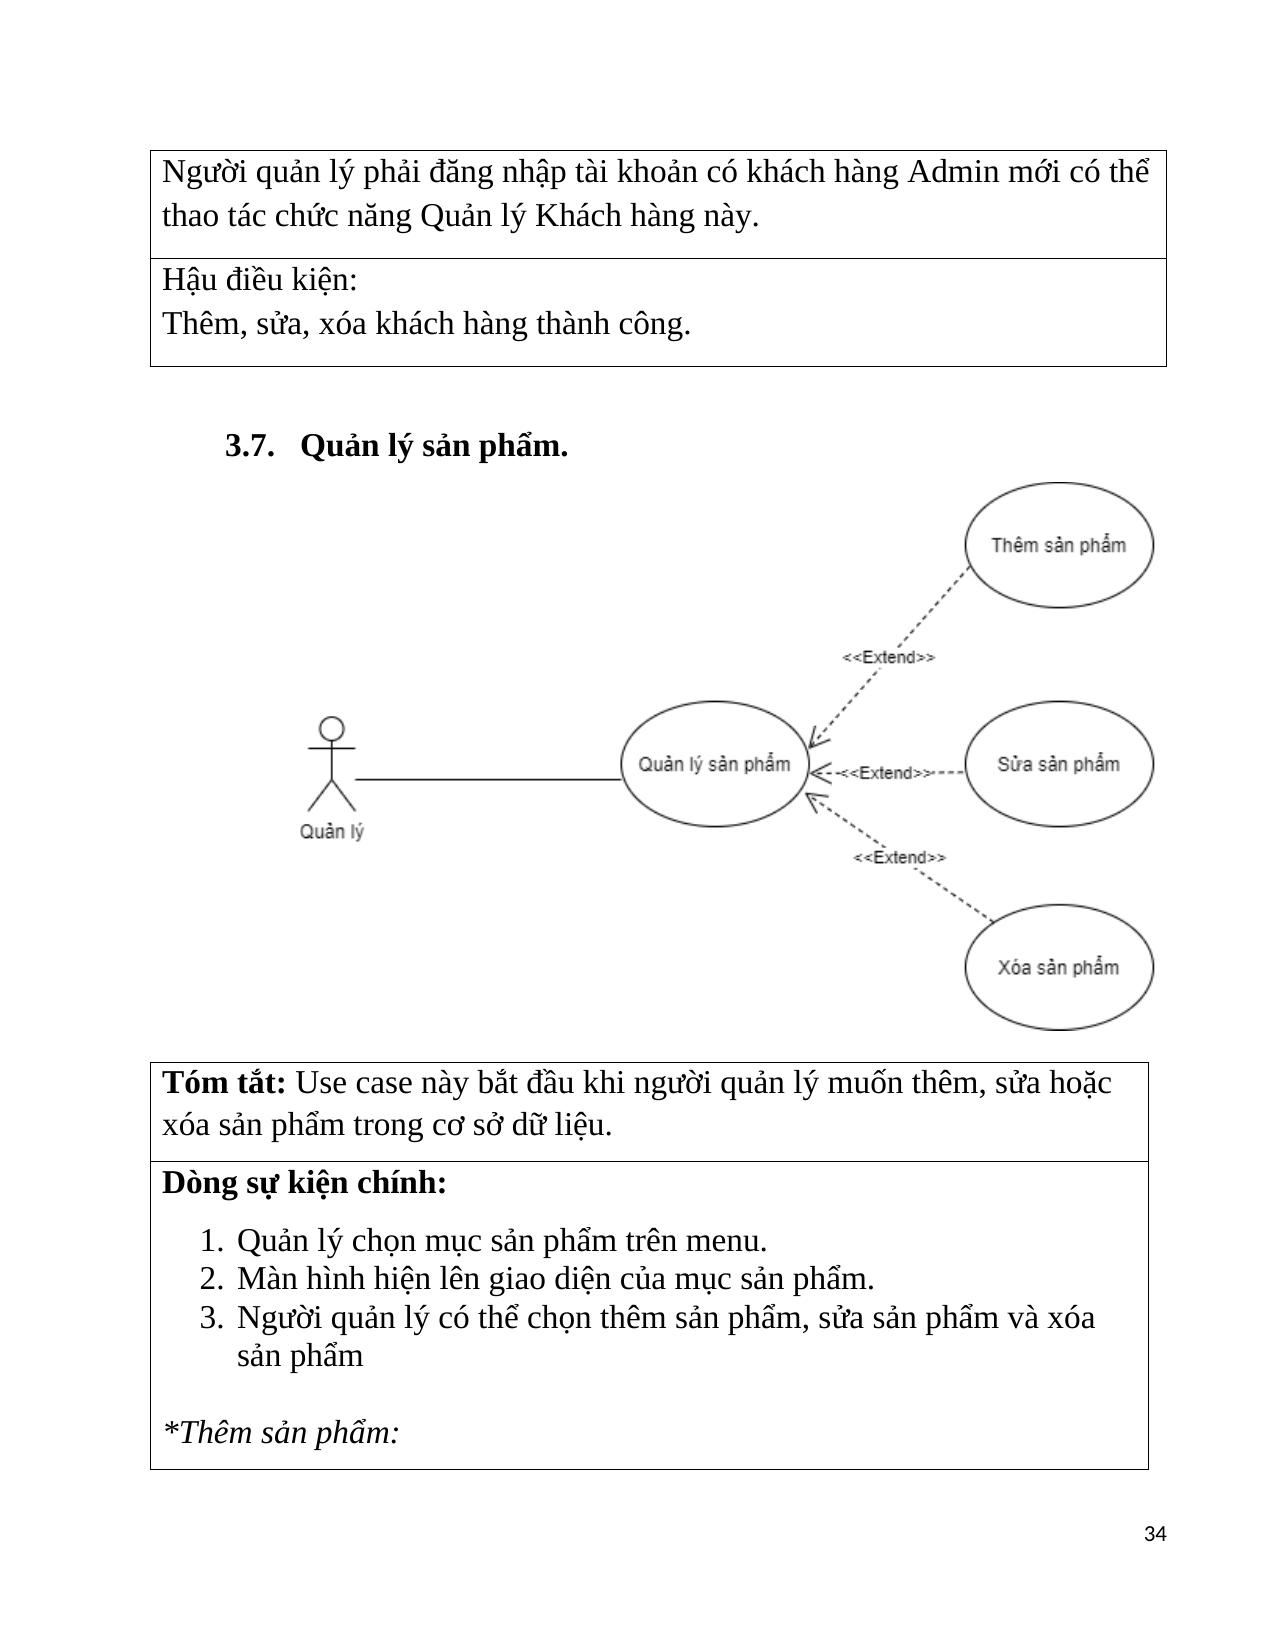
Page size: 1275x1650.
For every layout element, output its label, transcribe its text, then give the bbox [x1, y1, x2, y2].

table_header Tóm tắt: Use case này bắt đầu khi người quản lý muốn thêm, sửa hoặc xóa sản phẩm trong cơ sở dữ liệu. [151, 1063, 1148, 1161]
table_cell Hậu điều kiện: Thêm, sửa, xóa khách hàng thành công. [151, 259, 1166, 366]
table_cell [151, 1162, 1148, 1469]
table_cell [151, 151, 1166, 258]
picture [300, 482, 1155, 1031]
list Quản lý sản phẩm. [225, 425, 1167, 463]
